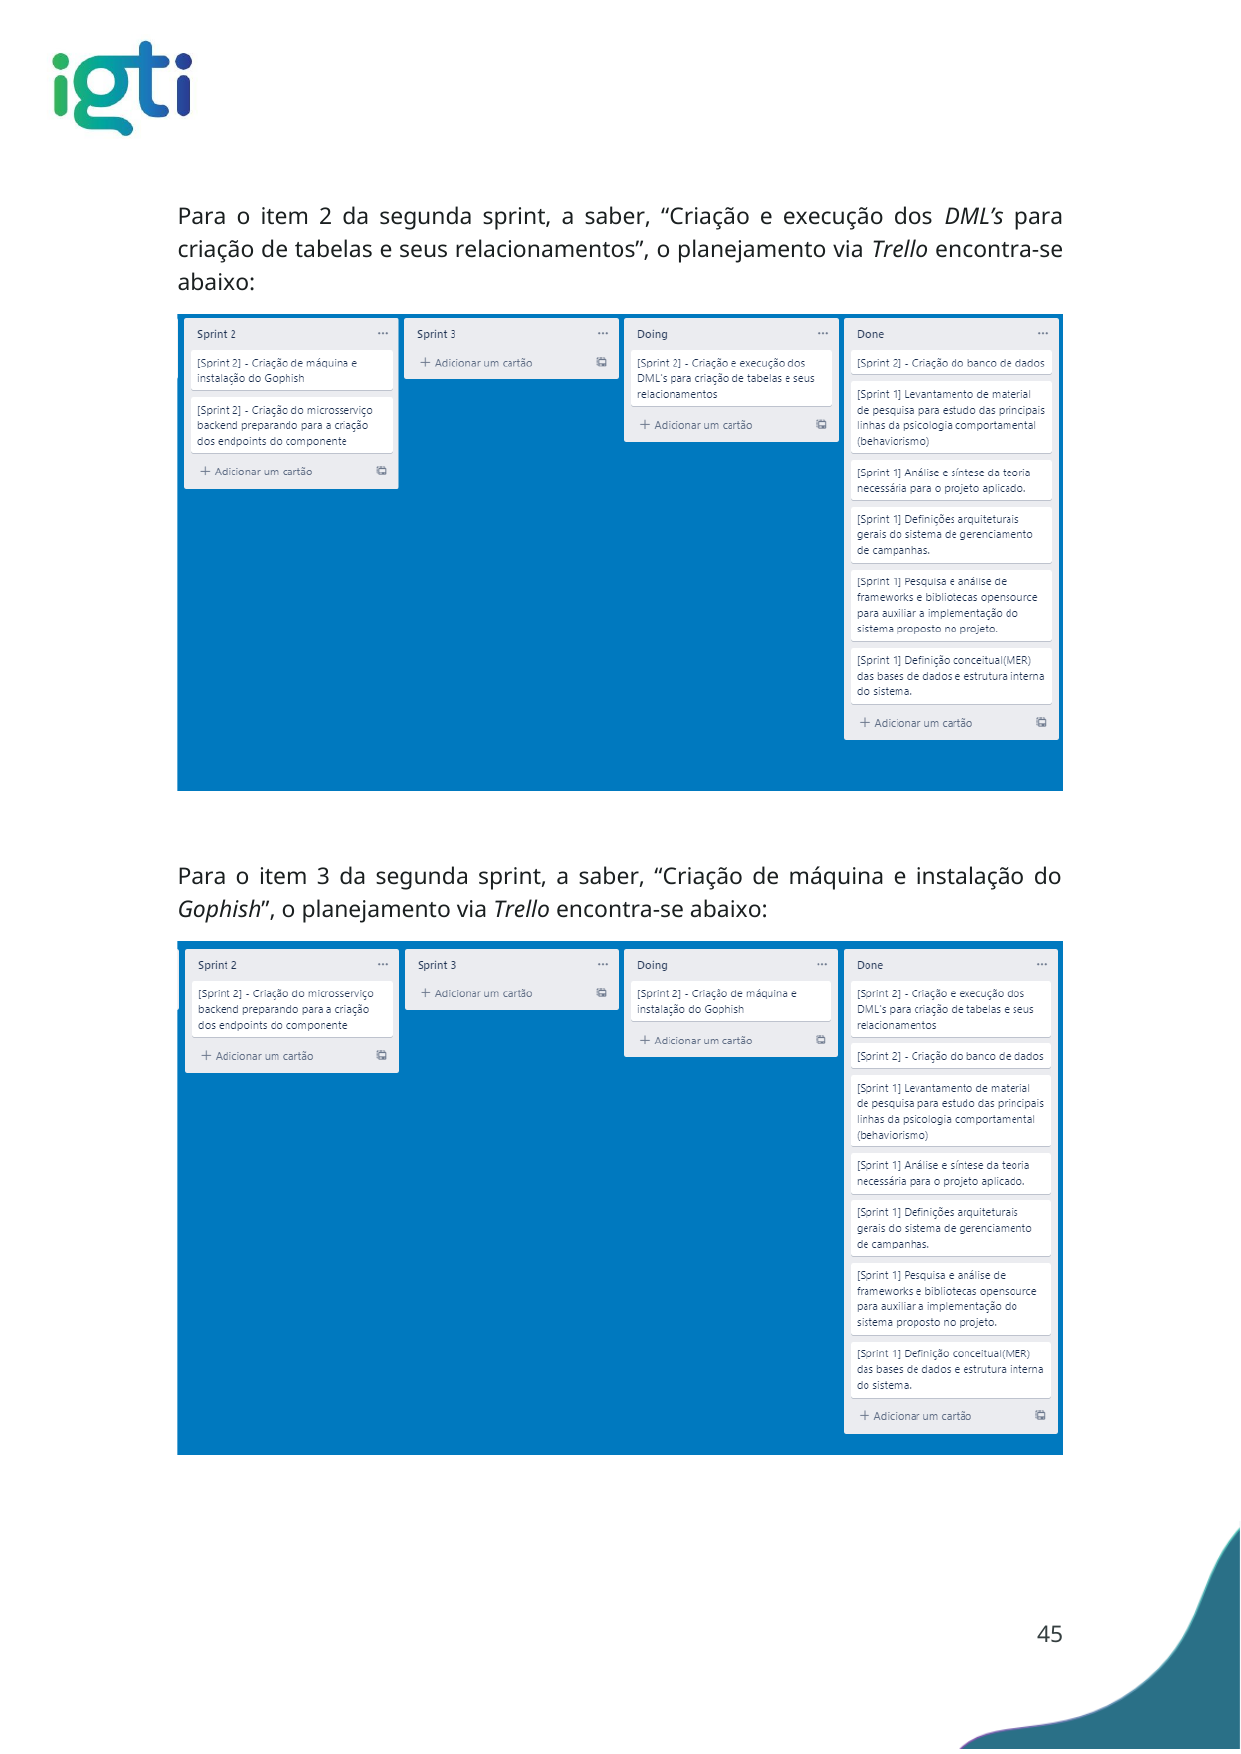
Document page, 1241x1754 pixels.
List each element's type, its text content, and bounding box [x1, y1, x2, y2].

picture [37, 34, 205, 141]
picture [177, 941, 1063, 1455]
text Para o item 2 da segunda sprint, a saber, “Criação e execução dos DML’s para criação de tabelas e seus relacionamentos”, o planejamento via Trello encontra-se abaixo: [177, 198, 1063, 298]
picture [955, 1521, 1241, 1749]
text Para o item 3 da segunda sprint, a saber, “Criação de máquina e instalação do Gophish”, o planejamento via Trello encontra-se abaixo: [177, 858, 1063, 924]
picture [177, 314, 1063, 791]
